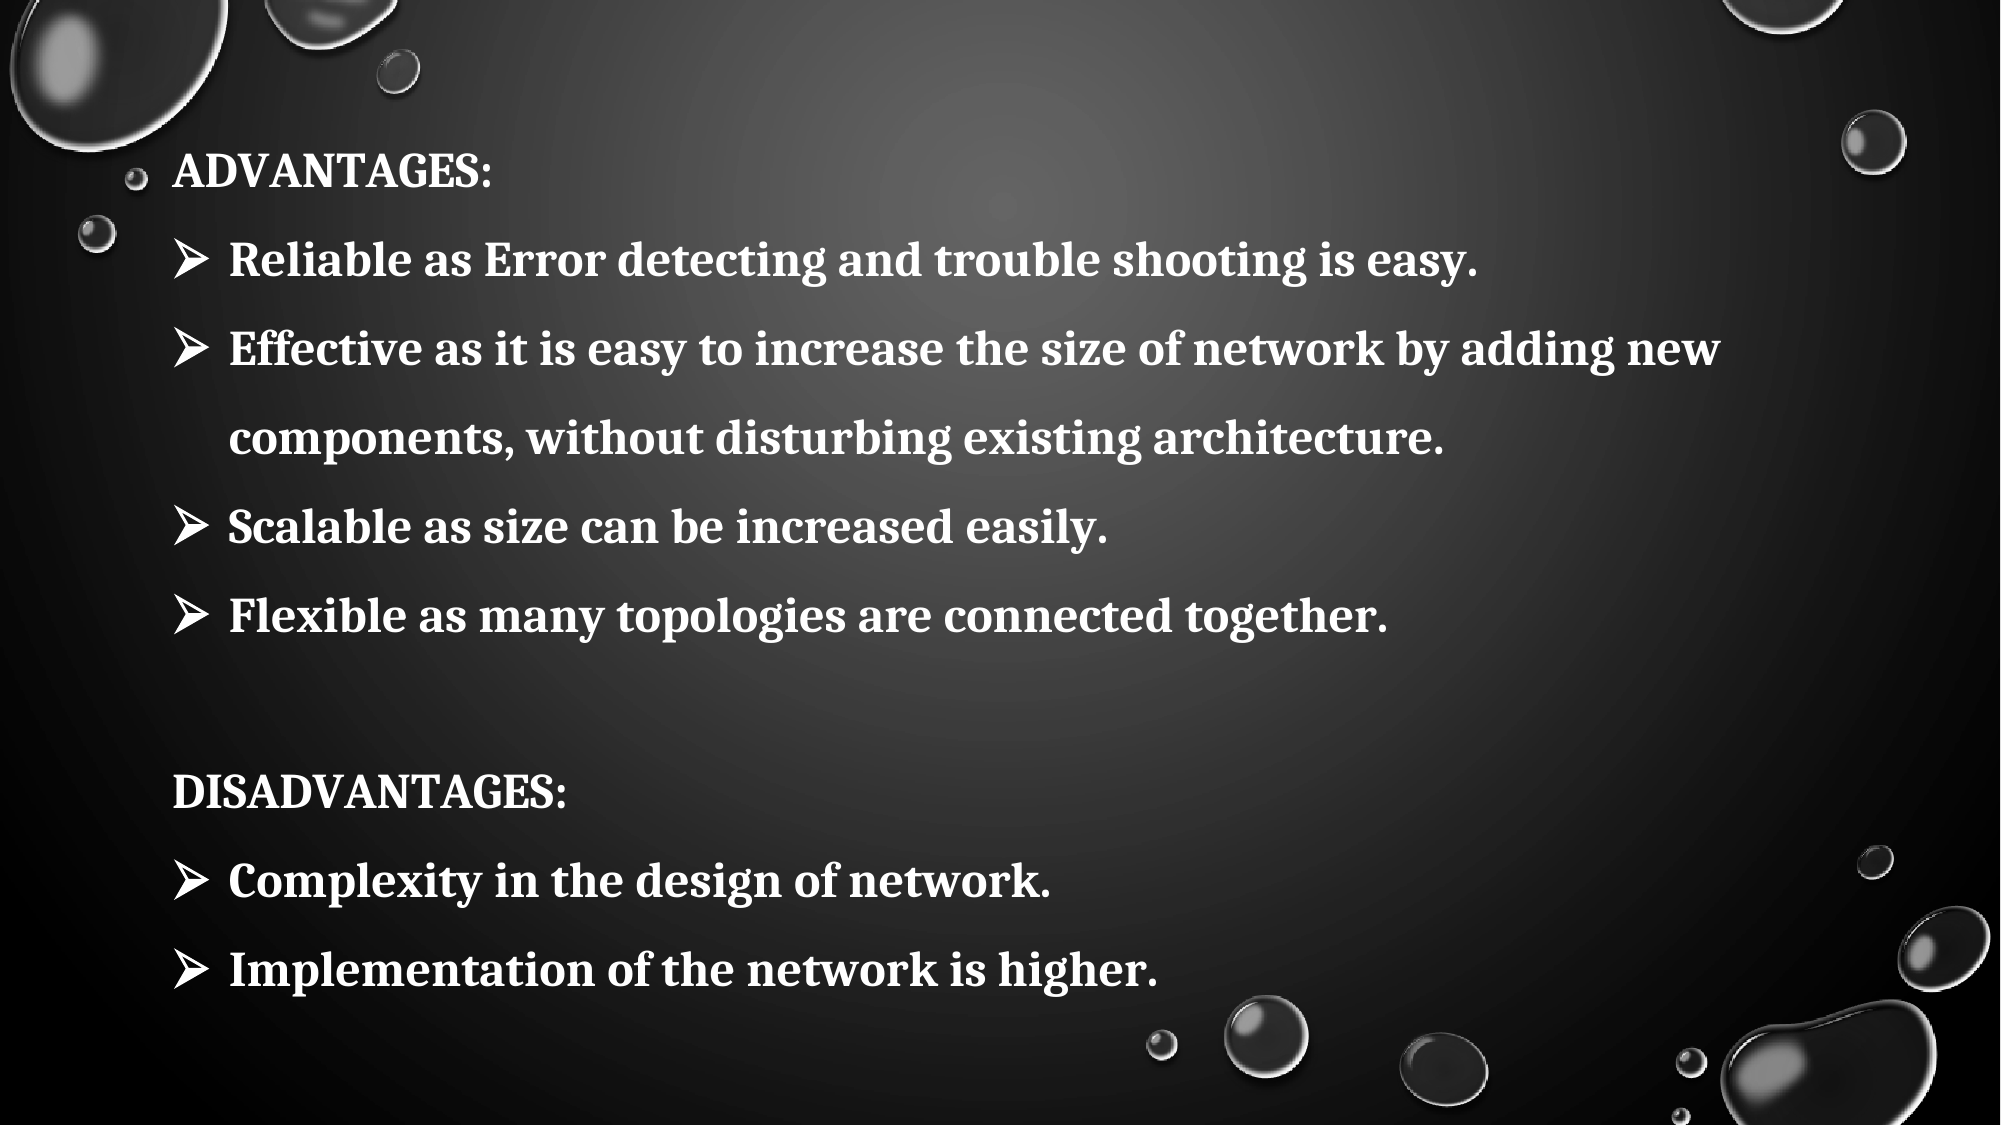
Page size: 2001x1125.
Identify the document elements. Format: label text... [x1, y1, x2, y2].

list Implementation of the network is higher. [172, 942, 1954, 999]
list Scalable as size can be increased easily. [172, 498, 1954, 556]
text components, without disturbing existing architecture. [228, 409, 1954, 467]
text ADVANTAGES: [172, 142, 1954, 200]
picture [0, 0, 2001, 1125]
list Flexible as many topologies are connected together. [172, 587, 1954, 644]
text DISADVANTAGES: [172, 764, 1954, 821]
list Reliable as Error detecting and trouble shooting is easy. [172, 231, 1954, 289]
list Effective as it is easy to increase the size of network by adding new [172, 320, 1954, 378]
list Complexity in the design of network. [172, 853, 1954, 910]
